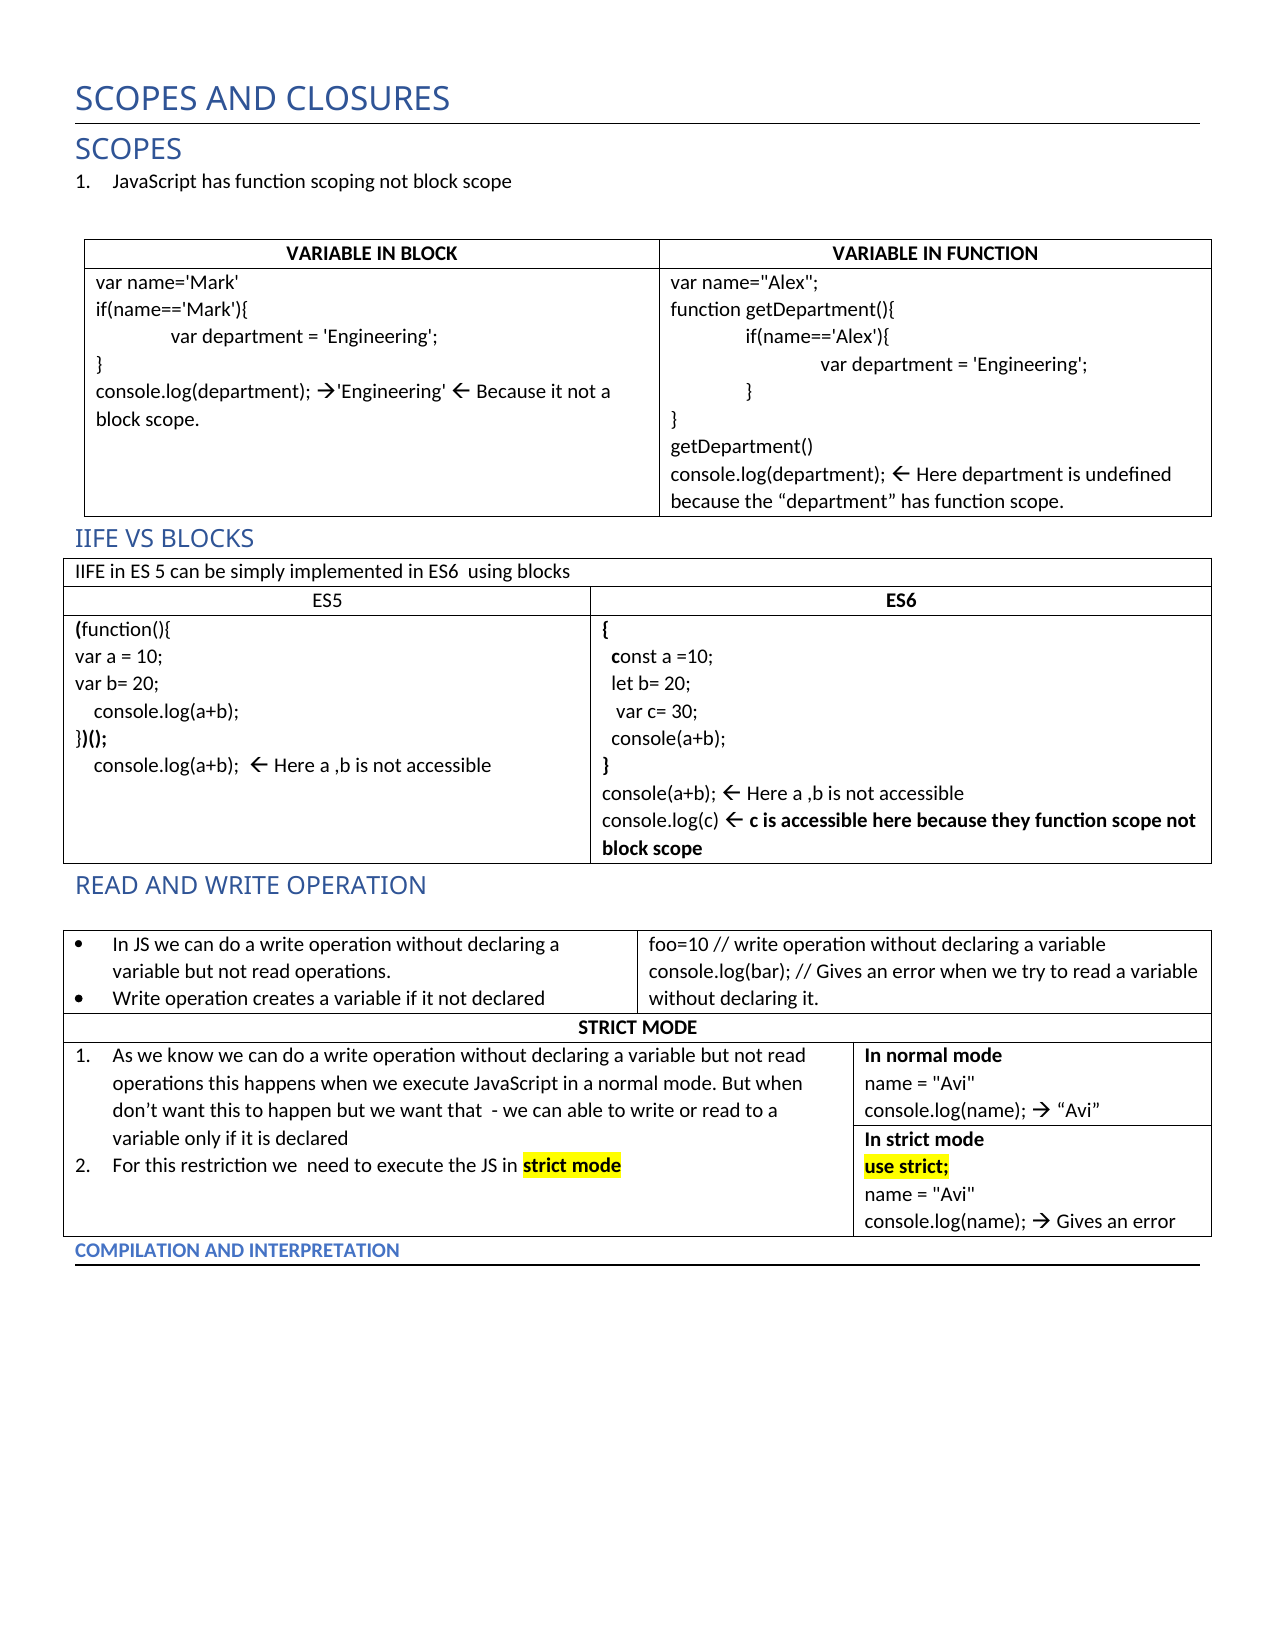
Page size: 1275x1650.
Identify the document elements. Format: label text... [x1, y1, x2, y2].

table_cell In strict mode use strict; name = "Avi" console.log(name); Gives an error [854, 1126, 1211, 1236]
table_cell { const a =10; let b= 20; var c= 30; console(a+b); } console(a+b); Here a ,b is not accessible console.log(c) c is accessible here because they function scope not block scope [591, 616, 1211, 862]
table_header IIFE in ES 5 can be simply implemented in ES6 using blocks [64, 559, 1211, 586]
subtitle IIFE VS BLOCKS [75, 521, 1200, 555]
table_cell var name='Mark' if(name=='Mark'){ var department = 'Engineering'; } console.log(department); 'Engineering' Because it not a block scope. [85, 269, 659, 516]
table_header foo=10 // write operation without declaring a variable console.log(bar); // Gives an error when we try to read a variable without declaring it. [638, 931, 1211, 1013]
list JavaScript has function scoping not block scope [75, 168, 1200, 193]
table_header In JS we can do a write operation without declaring a variable but not read operations. Write operation creates a variable if it not declared [64, 931, 637, 1013]
text COMPILATION AND INTERPRETATION [75, 1237, 1200, 1264]
subtitle READ AND WRITE OPERATION [75, 868, 1200, 902]
table_cell (function(){ var a = 10; var b= 20; console.log(a+b); })(); console.log(a+b); Here a ,b is not accessible [64, 616, 590, 862]
table_cell ES5 [64, 587, 590, 615]
table_header VARIABLE IN FUNCTION [660, 240, 1211, 268]
table_cell ES6 [591, 587, 1211, 615]
table_header VARIABLE IN BLOCK [85, 240, 659, 268]
table_cell As we know we can do a write operation without declaring a variable but not read operations this happens when we execute JavaScript in a normal mode. But when don’t want this to happen but we want that - we can able to write or read to a variable only if it is declared For this restriction we need to execute the JS in strict mode [64, 1043, 853, 1236]
subtitle SCOPES AND CLOSURES [75, 75, 1200, 123]
table_cell In normal mode name = "Avi" console.log(name); “Avi” [854, 1043, 1211, 1125]
subtitle SCOPES [75, 128, 1200, 168]
table_cell STRICT MODE [64, 1014, 1211, 1042]
table_cell var name="Alex"; function getDepartment(){ if(name=='Alex'){ var department = 'Engineering'; } } getDepartment() console.log(department); Here department is undefined because the “department” has function scope. [660, 269, 1211, 516]
